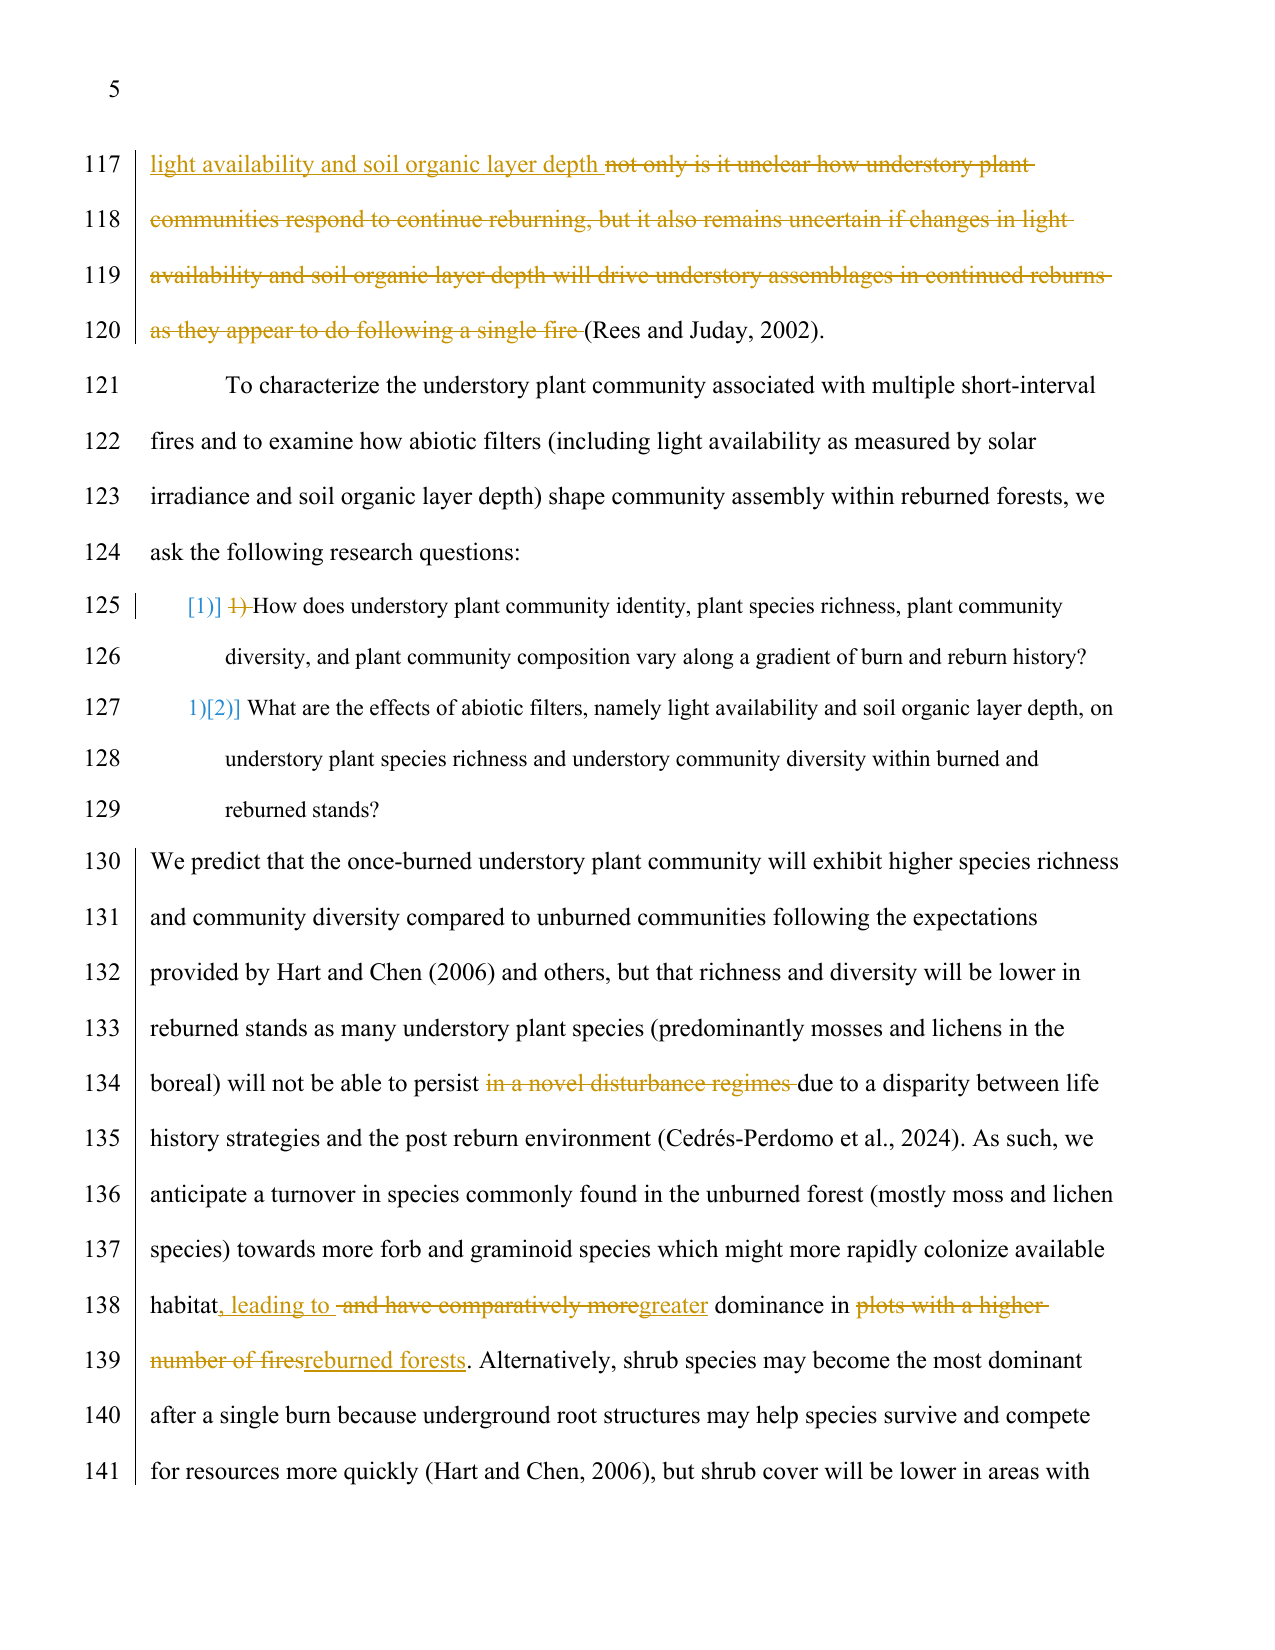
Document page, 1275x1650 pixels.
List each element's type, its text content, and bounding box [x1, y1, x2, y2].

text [150, 847, 1125, 1485]
list How does understory plant community identity, plant species richness, plant community diversity, and plant community composition vary along a gradient of burn and reburn history? [187, 593, 1125, 669]
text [150, 150, 1125, 344]
text To characterize the understory plant community associated with multiple short-interval fires and to examine how abiotic filters (including light availability as measured by solar irradiance and soil organic layer depth) shape community assembly within reburned forests, we ask the following research questions: [150, 372, 1125, 566]
list What are the effects of abiotic filters, namely light availability and soil organic layer depth, on understory plant species richness and understory community diversity within burned and reburned stands? [187, 695, 1125, 822]
